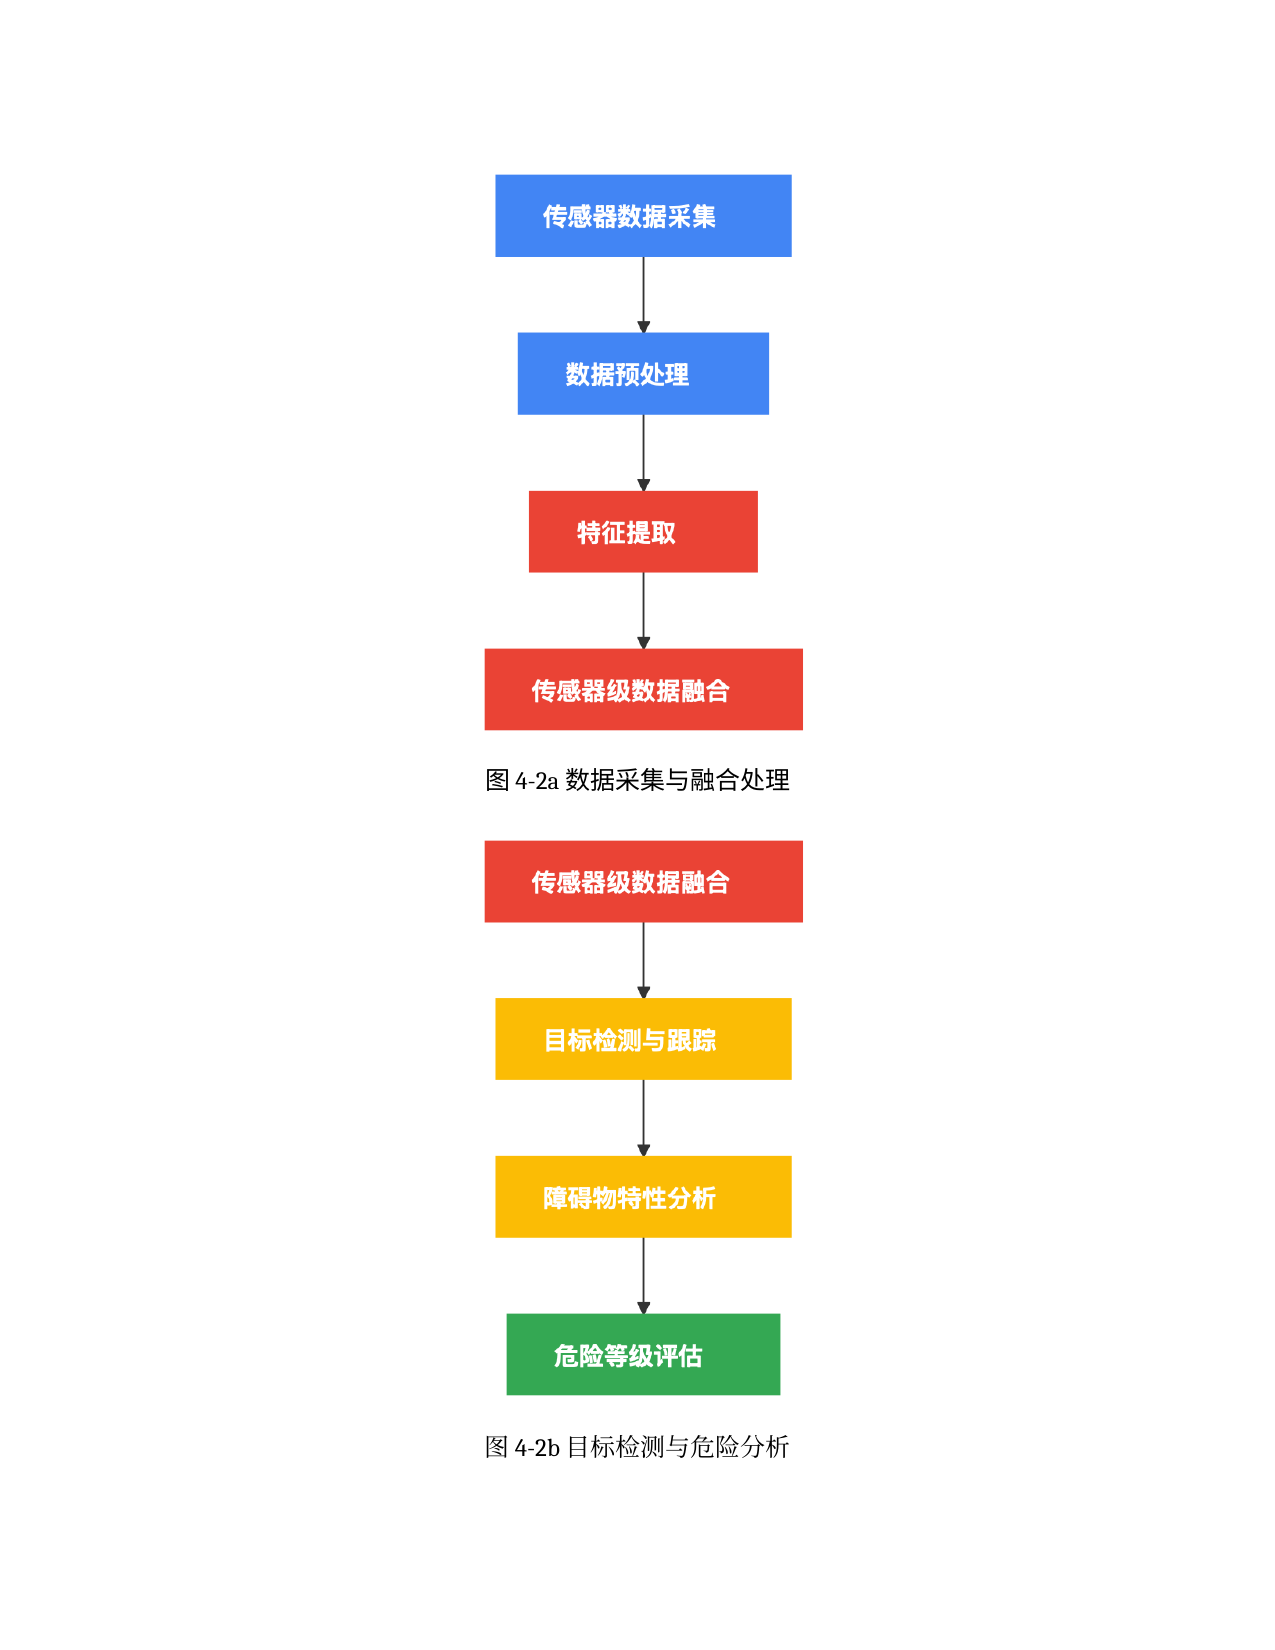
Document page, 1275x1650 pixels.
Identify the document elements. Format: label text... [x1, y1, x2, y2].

text 图4-2a 数据采集与融合处理 [150, 762, 1125, 797]
text 图4-2b 目标检测与危险分析 [150, 1428, 1125, 1464]
picture [460, 150, 815, 744]
picture [460, 815, 815, 1409]
